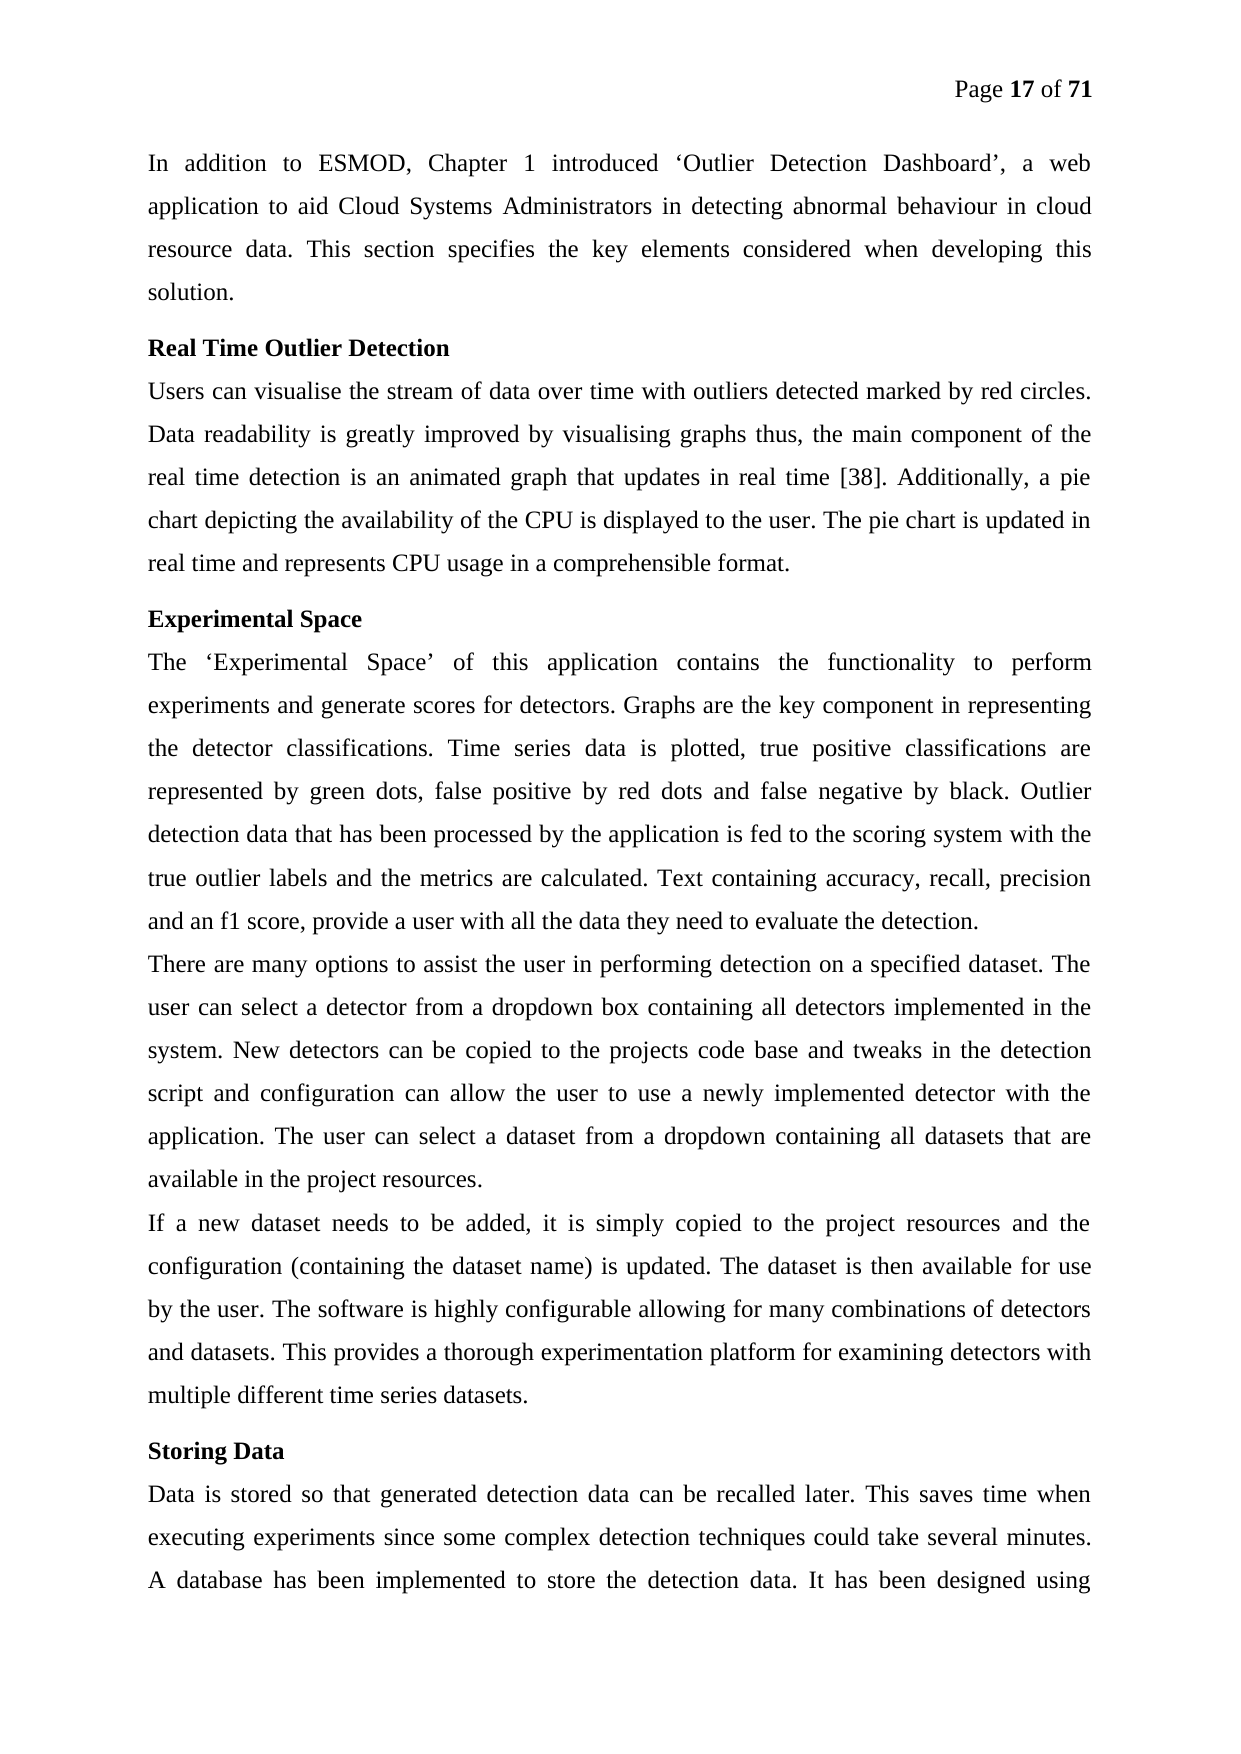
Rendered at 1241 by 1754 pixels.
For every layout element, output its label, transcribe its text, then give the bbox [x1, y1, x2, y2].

text The ‘Experimental Space’ of this application contains the functionality to perform experiments and generate scores for detectors. Graphs are the key component in representing the detector classifications. Time series data is plotted, true positive classifications are represented by green dots, false positive by red dots and false negative by black. Outlier detection data that has been processed by the application is fed to the scoring system with the true outlier labels and the metrics are calculated. Text containing accuracy, recall, precision and an f1 score, provide a user with all the data they need to evaluate the detection. [148, 647, 1092, 934]
text There are many options to assist the user in performing detection on a specified dataset. The user can select a detector from a dropdown box containing all detectors implemented in the system. New detectors can be copied to the projects code base and tweaks in the detection script and configuration can allow the user to use a newly implemented detector with the application. The user can select a dataset from a dropdown containing all datasets that are available in the project resources. [148, 949, 1092, 1193]
text Storing Data [148, 1436, 1092, 1464]
text Experimental Space [148, 604, 1092, 633]
text If a new dataset needs to be added, it is simply copied to the project resources and the configuration (containing the dataset name) is updated. The dataset is then available for use by the user. The software is highly configurable allowing for many combinations of detectors and datasets. This provides a thorough experimentation platform for examining detectors with multiple different time series datasets. [148, 1208, 1092, 1409]
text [148, 1479, 1092, 1594]
text Users can visualise the stream of data over time with outliers detected marked by red circles. Data readability is greatly improved by visualising graphs thus, the main component of the real time detection is an animated graph that updates in real time [38]. Additionally, a pie chart depicting the availability of the CPU is displayed to the user. The pie chart is updated in real time and represents CPU usage in a comprehensible format. [148, 376, 1092, 577]
text Real Time Outlier Detection [148, 333, 1092, 361]
text In addition to ESMOD, Chapter 1 introduced ‘Outlier Detection Dashboard’, a web application to aid Cloud Systems Administrators in detecting abnormal behaviour in cloud resource data. This section specifies the key elements considered when developing this solution. [148, 148, 1092, 306]
